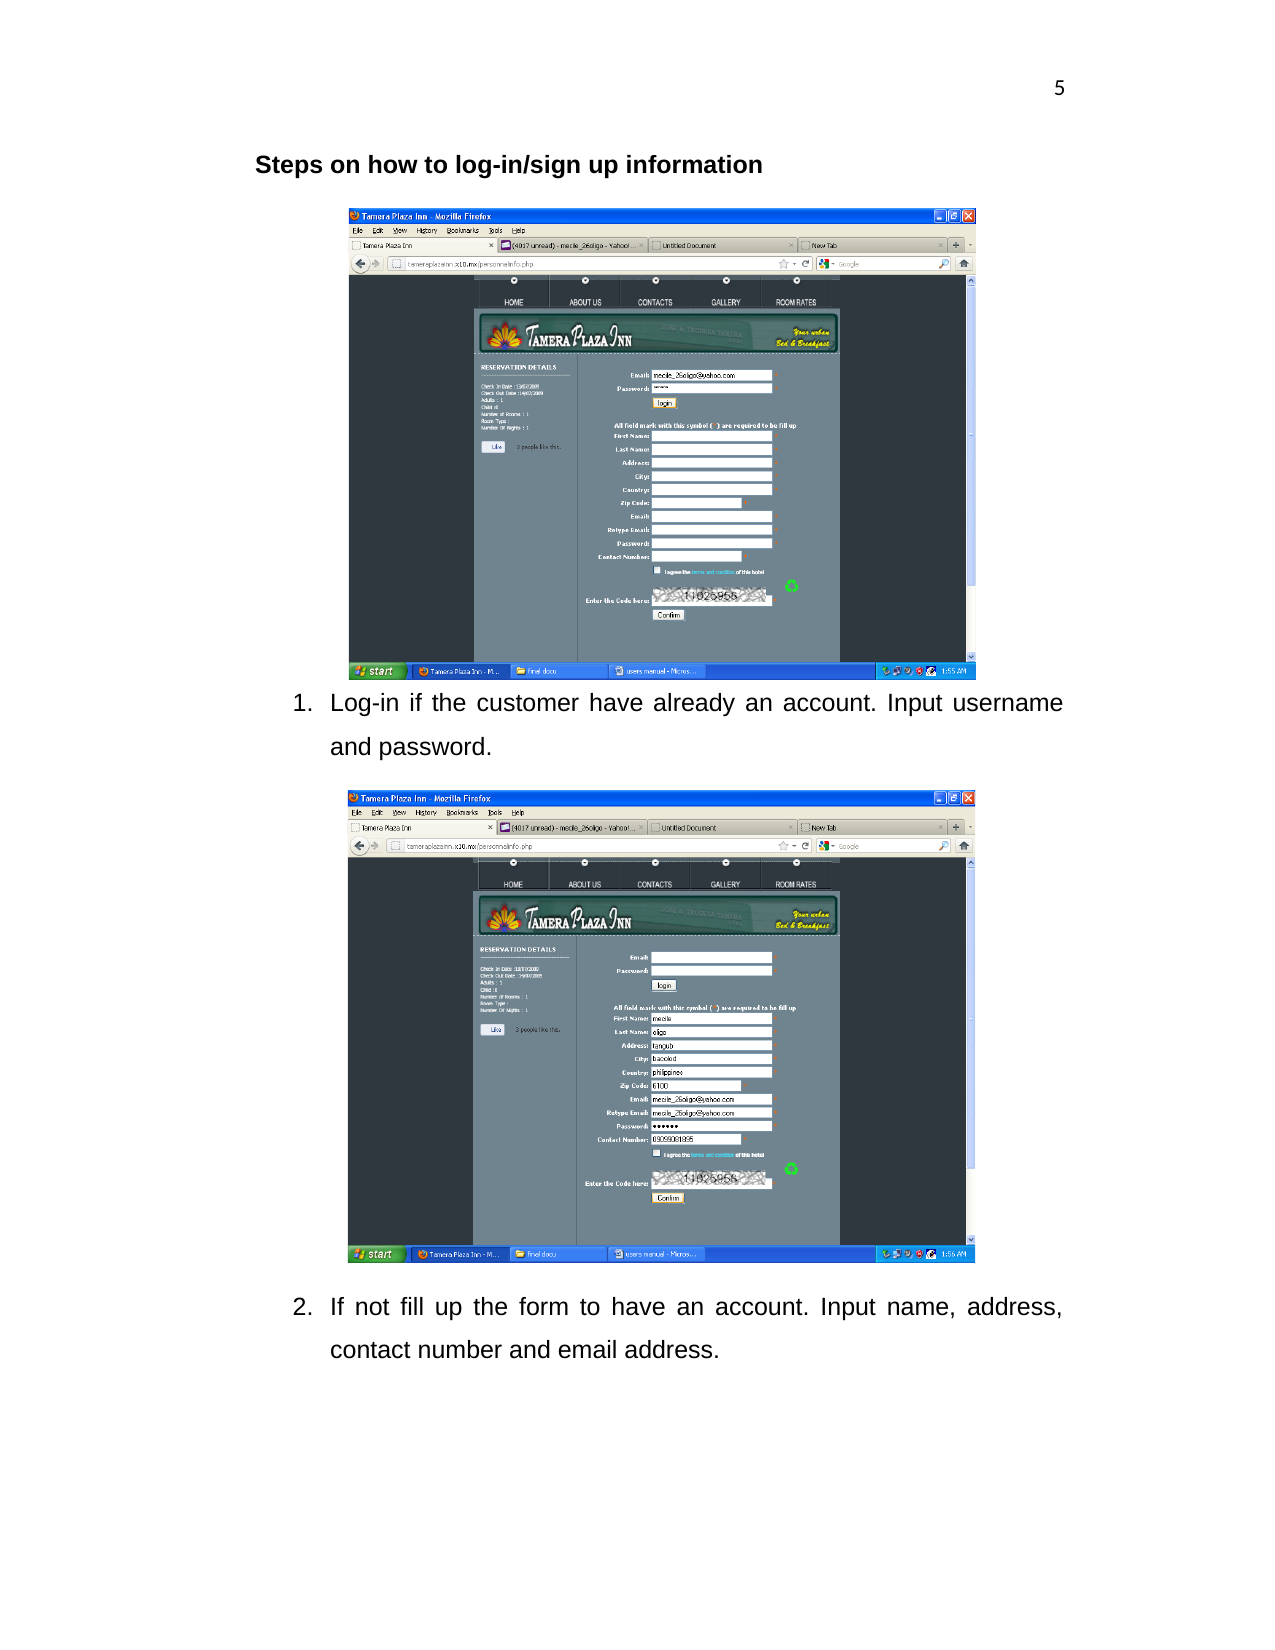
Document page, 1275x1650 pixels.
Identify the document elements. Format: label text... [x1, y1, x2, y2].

list Log-in if the customer have already an account. Input username and password. [292, 688, 1065, 760]
text Steps on how to log-in/sign up information [255, 150, 1065, 179]
picture [347, 790, 976, 1263]
list If not fill up the form to have an account. Input name, address, contact number and email address. [292, 1292, 1065, 1364]
picture [348, 208, 976, 680]
